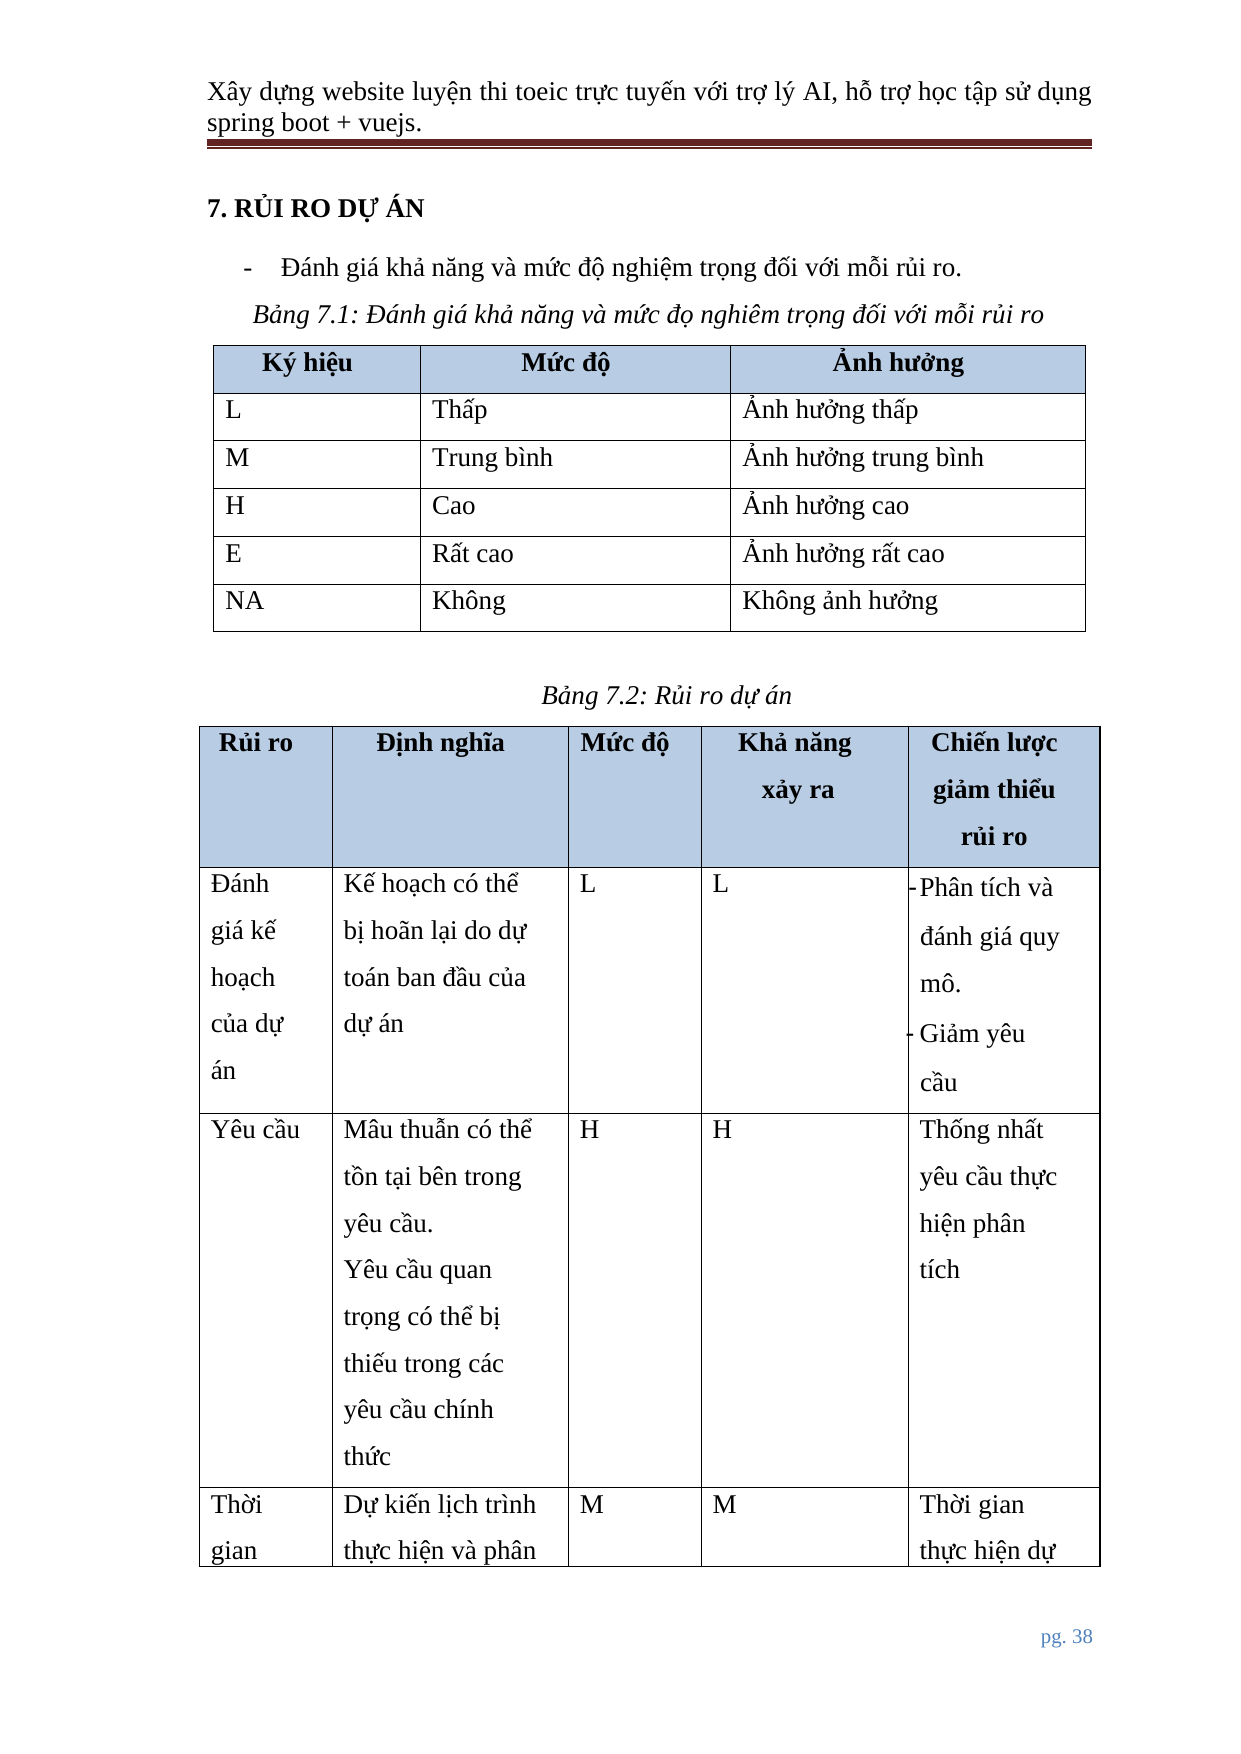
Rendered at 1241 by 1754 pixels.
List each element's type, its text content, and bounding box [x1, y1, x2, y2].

table_cell H [214, 489, 420, 536]
table_header Định nghĩa [333, 727, 568, 867]
table_cell Phân tích và đánh giá quy mô. Giảm yêu cầu [909, 868, 1099, 1112]
table_cell Không ảnh hưởng [731, 585, 1085, 631]
table_cell Yêu cầu [200, 1114, 332, 1487]
table_cell L [702, 868, 908, 1112]
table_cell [333, 1488, 568, 1566]
table_cell M [214, 441, 420, 488]
table_cell Thời gian làm việc [200, 1488, 332, 1566]
table_cell Thấp [421, 394, 730, 440]
table_cell H [702, 1114, 908, 1487]
table_cell Rất cao [421, 537, 730, 583]
table_cell H [569, 1114, 701, 1487]
table_cell L [569, 868, 701, 1112]
table_header Chiến lược giảm thiểu rủi ro [909, 727, 1099, 867]
table_header Khả năng xảy ra [702, 727, 908, 867]
table_header Mức độ [569, 727, 701, 867]
table_cell E [214, 537, 420, 583]
table_cell Ảnh hưởng thấp [731, 394, 1085, 440]
text Bảng 7.1: Đánh giá khả năng và mức đọ nghiêm trọng đối với mỗi rủi ro [207, 298, 1092, 329]
table_cell Trung bình [421, 441, 730, 488]
table_cell Không [421, 585, 730, 631]
table_header Mức độ [421, 346, 730, 393]
table_cell Cao [421, 489, 730, 536]
table_header Ký hiệu [214, 346, 420, 393]
table_cell Ảnh hưởng trung bình [731, 441, 1085, 488]
table_cell L [214, 394, 420, 440]
table_cell NA [214, 585, 420, 631]
table_header Ảnh hưởng [731, 346, 1085, 393]
table_cell M [702, 1488, 908, 1566]
table_cell Mâu thuẫn có thể tồn tại bên trong yêu cầu. Yêu cầu quan trọng có thể bị thiếu trong các yêu cầu chính thức [333, 1114, 568, 1487]
table_cell M [569, 1488, 701, 1566]
table_cell Thống nhất yêu cầu thực hiện phân tích [909, 1114, 1099, 1487]
subtitle RỦI RO DỰ ÁN [207, 192, 1092, 223]
table_cell Ảnh hưởng cao [731, 489, 1085, 536]
table_cell Đánh giá kế hoạch của dự án [200, 868, 332, 1112]
list Đánh giá khả năng và mức độ nghiệm trọng đối với mỗi rủi ro. [243, 252, 1092, 283]
text Bảng 7.2: Rủi ro dự án [243, 679, 1092, 710]
table_header Rủi ro [200, 727, 332, 867]
table_cell Kế hoạch có thể bị hoãn lại do dự toán ban đầu của dự án [333, 868, 568, 1112]
table_cell Ảnh hưởng rất cao [731, 537, 1085, 583]
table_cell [909, 1488, 1099, 1566]
